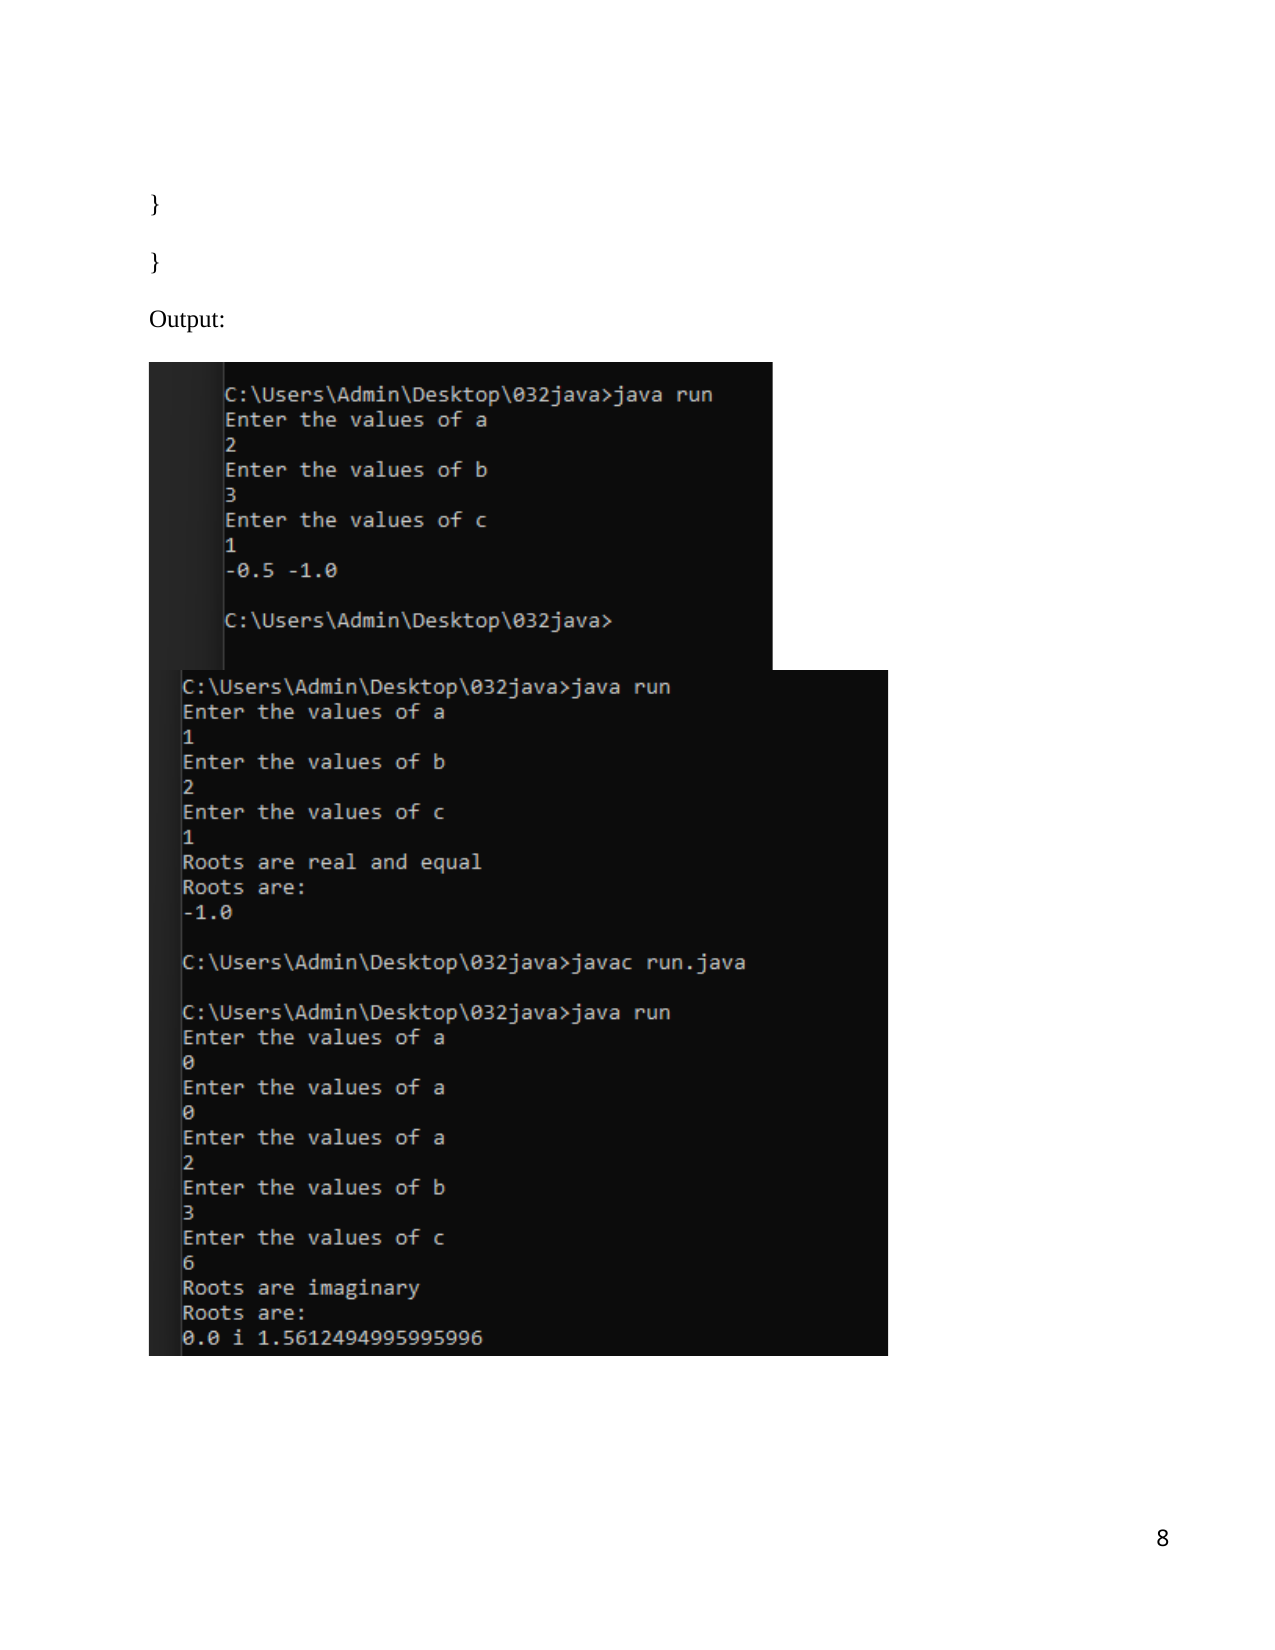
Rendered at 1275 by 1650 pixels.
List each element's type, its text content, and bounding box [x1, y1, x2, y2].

text Output: [149, 304, 1167, 333]
text } [149, 247, 1167, 276]
picture [148, 362, 889, 1356]
text } [149, 189, 1167, 218]
